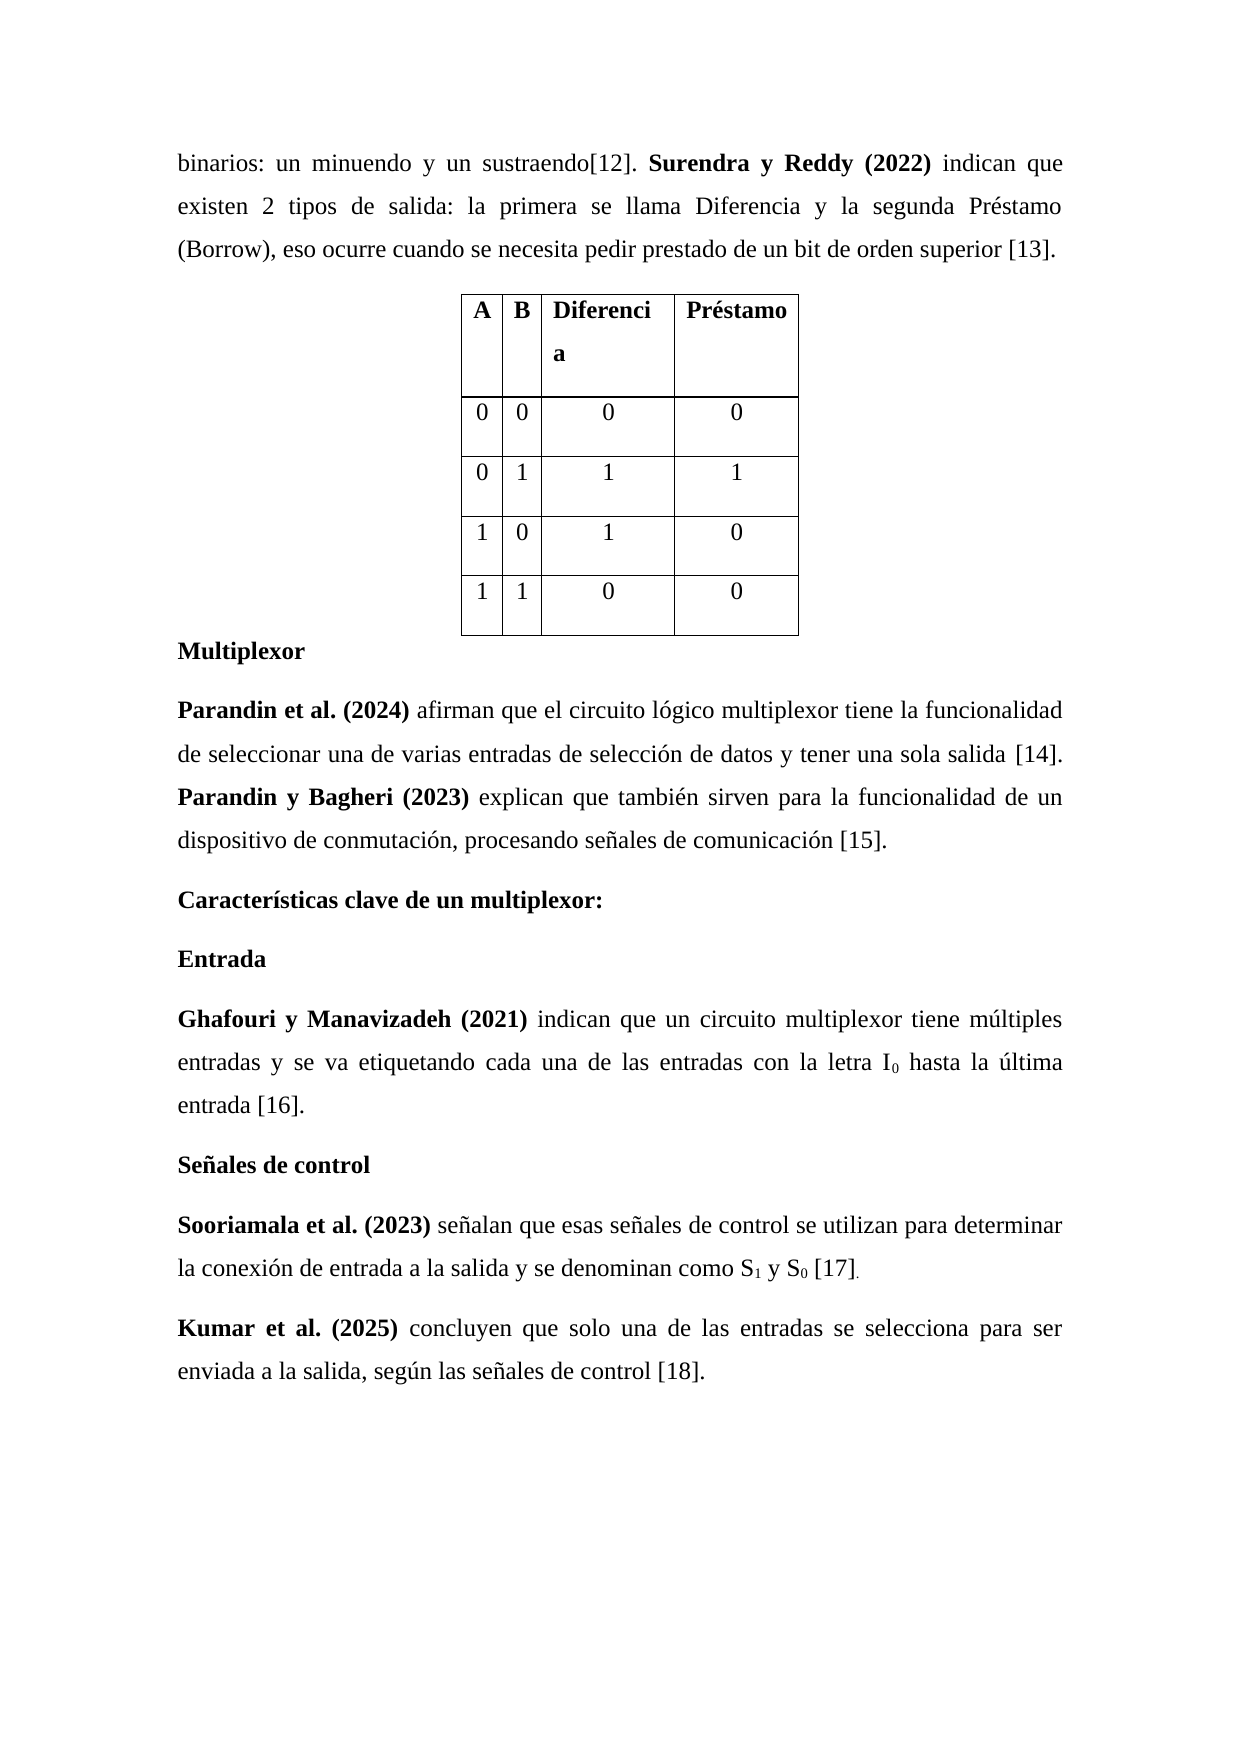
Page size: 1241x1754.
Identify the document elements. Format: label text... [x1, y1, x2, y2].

text Entrada [177, 944, 1063, 973]
table_cell 1 [503, 576, 541, 635]
text Sooriamala et al. (2023) señalan que esas señales de control se utilizan para determinar la conexión de entrada a la salida y se denominan como S1 y S0 . [177, 1210, 1063, 1282]
table_cell 0 [462, 457, 502, 516]
table_header A [462, 295, 502, 396]
table_cell 0 [675, 576, 798, 635]
table_header Préstamo [675, 295, 798, 396]
table_cell 0 [675, 398, 798, 456]
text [177, 148, 1063, 263]
table_cell 1 [675, 457, 798, 516]
table_cell 0 [503, 517, 541, 575]
table_cell 1 [503, 457, 541, 516]
text Multiplexor [177, 636, 1063, 664]
table_cell 1 [462, 576, 502, 635]
table_cell 1 [542, 517, 674, 575]
table_header Diferencia [542, 295, 674, 396]
text Parandin et al. (2024) afirman que el circuito lógico multiplexor tiene la funcionalidad de seleccionar una de varias entradas de selección de datos y tener una sola salida . Parandin y Bagheri (2023) explican que también sirven para la funcionalidad de un dispositivo de conmutación, procesando señales de comunicación . [177, 696, 1063, 854]
table_cell 1 [462, 517, 502, 575]
text Ghafouri y Manavizadeh (2021) indican que un circuito multiplexor tiene múltiples entradas y se va etiquetando cada una de las entradas con la letra I0 hasta la última entrada . [177, 1004, 1063, 1119]
text Kumar et al. (2025) concluyen que solo una de las entradas se selecciona para ser enviada a la salida, según las señales de control . [177, 1313, 1063, 1385]
table_cell 0 [542, 576, 674, 635]
table_cell 0 [462, 398, 502, 456]
table_header B [503, 295, 541, 396]
table_cell 1 [542, 457, 674, 516]
table_cell 0 [542, 398, 674, 456]
table_cell 0 [503, 398, 541, 456]
table_cell 0 [675, 517, 798, 575]
text Señales de control [177, 1150, 1063, 1179]
text Características clave de un multiplexor: [177, 885, 1063, 913]
